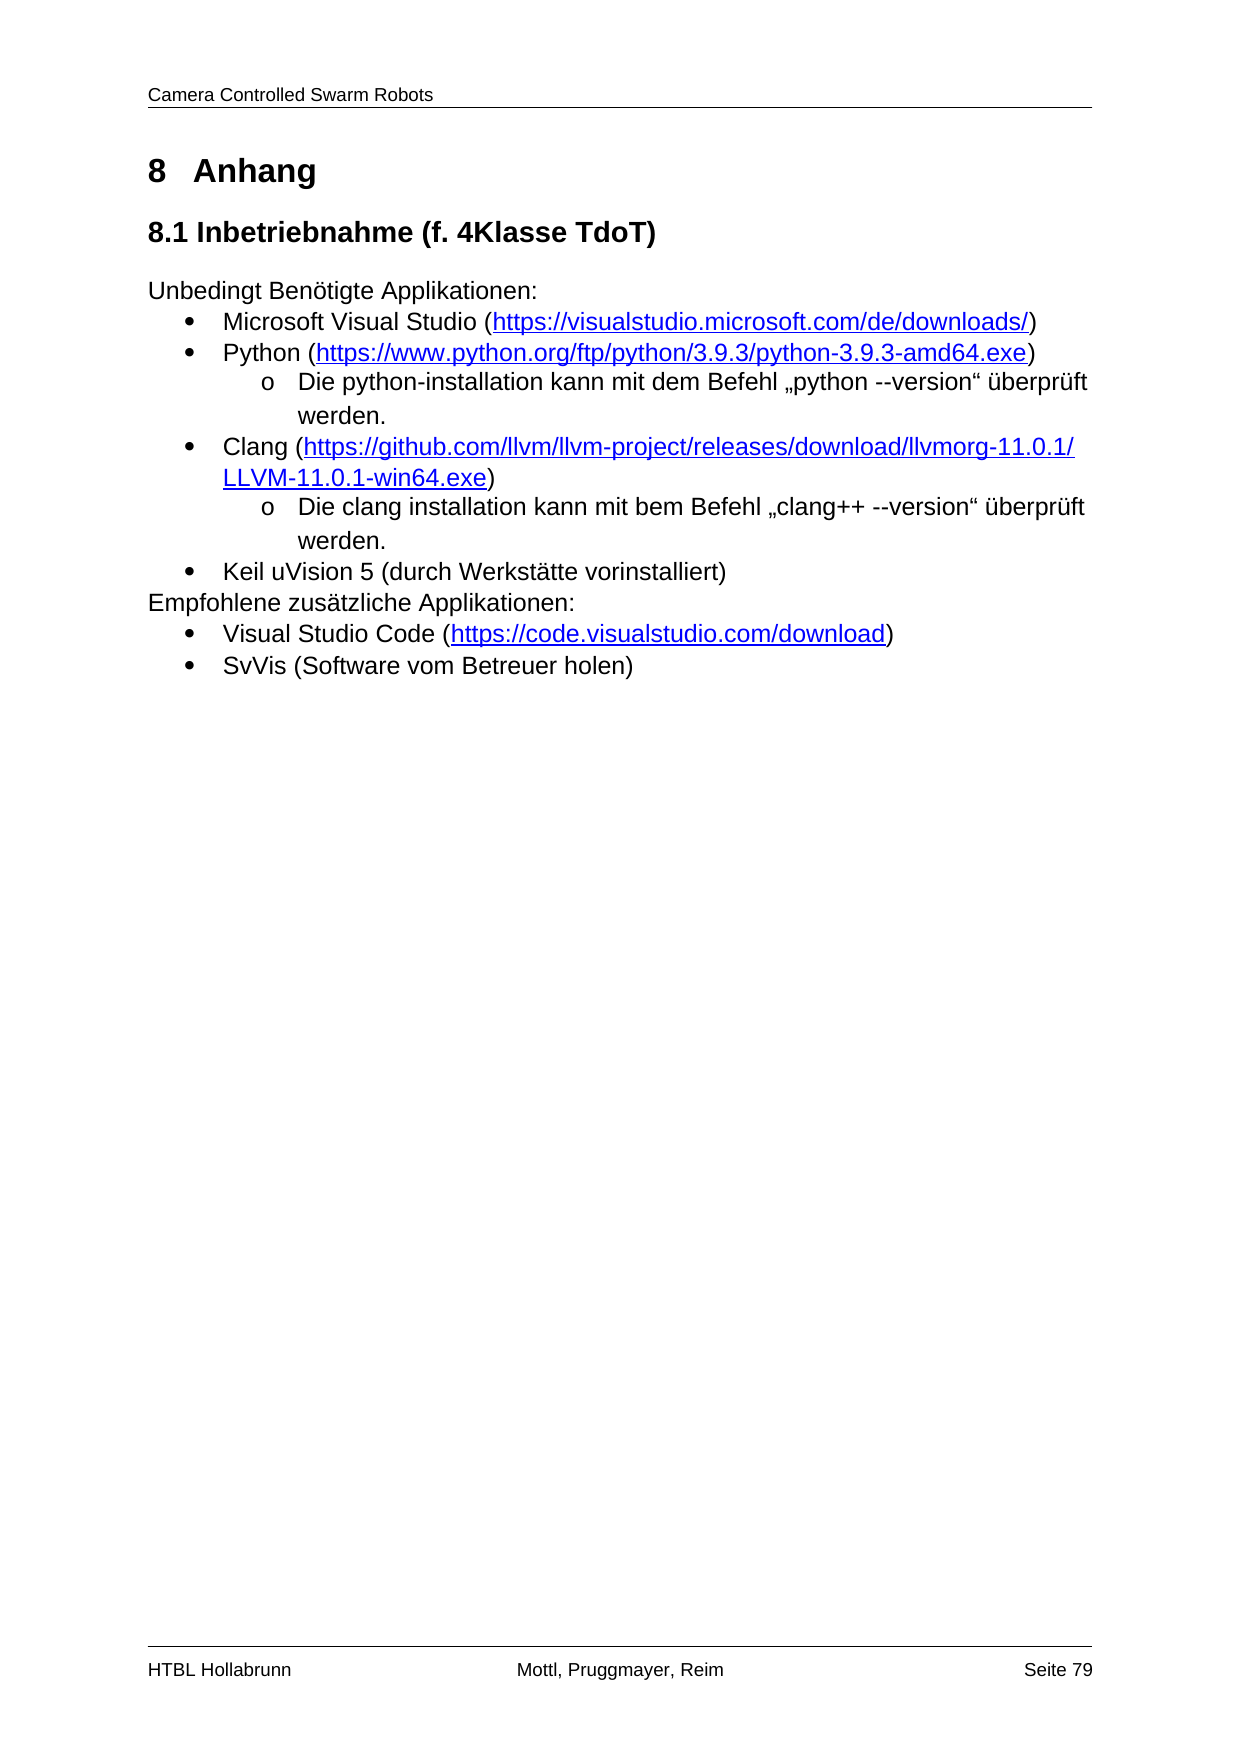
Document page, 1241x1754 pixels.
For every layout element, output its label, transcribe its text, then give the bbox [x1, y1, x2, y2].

list Python (https://www.python.org/ftp/python/3.9.3/python-3.9.3-amd64.exe) [185, 336, 1092, 367]
subtitle Inbetriebnahme (f. 4Klasse TdoT) [148, 215, 1092, 248]
list Microsoft Visual Studio (https://visualstudio.microsoft.com/de/downloads/) [185, 304, 1092, 336]
list Keil uVision 5 (durch Werkstätte vorinstalliert) [185, 554, 1092, 586]
subtitle Anhang [148, 151, 1092, 190]
list SvVis (Software vom Betreuer holen) [185, 648, 1092, 679]
text Unbedingt Benötigte Applikationen: [148, 273, 1092, 304]
list Visual Studio Code (https://code.visualstudio.com/download) [185, 617, 1092, 648]
list Clang (https://github.com/llvm/llvm-project/releases/download/llvmorg-11.0.1/LLVM-11.0.1-win64.exe) [185, 429, 1092, 492]
text Empfohlene zusätzliche Applikationen: [148, 586, 1092, 617]
list Die clang installation kann mit bem Befehl „clang++ --version“ überprüft werden. [260, 492, 1092, 554]
list Die python-installation kann mit dem Befehl „python --version“ überprüft werden. [260, 367, 1092, 429]
